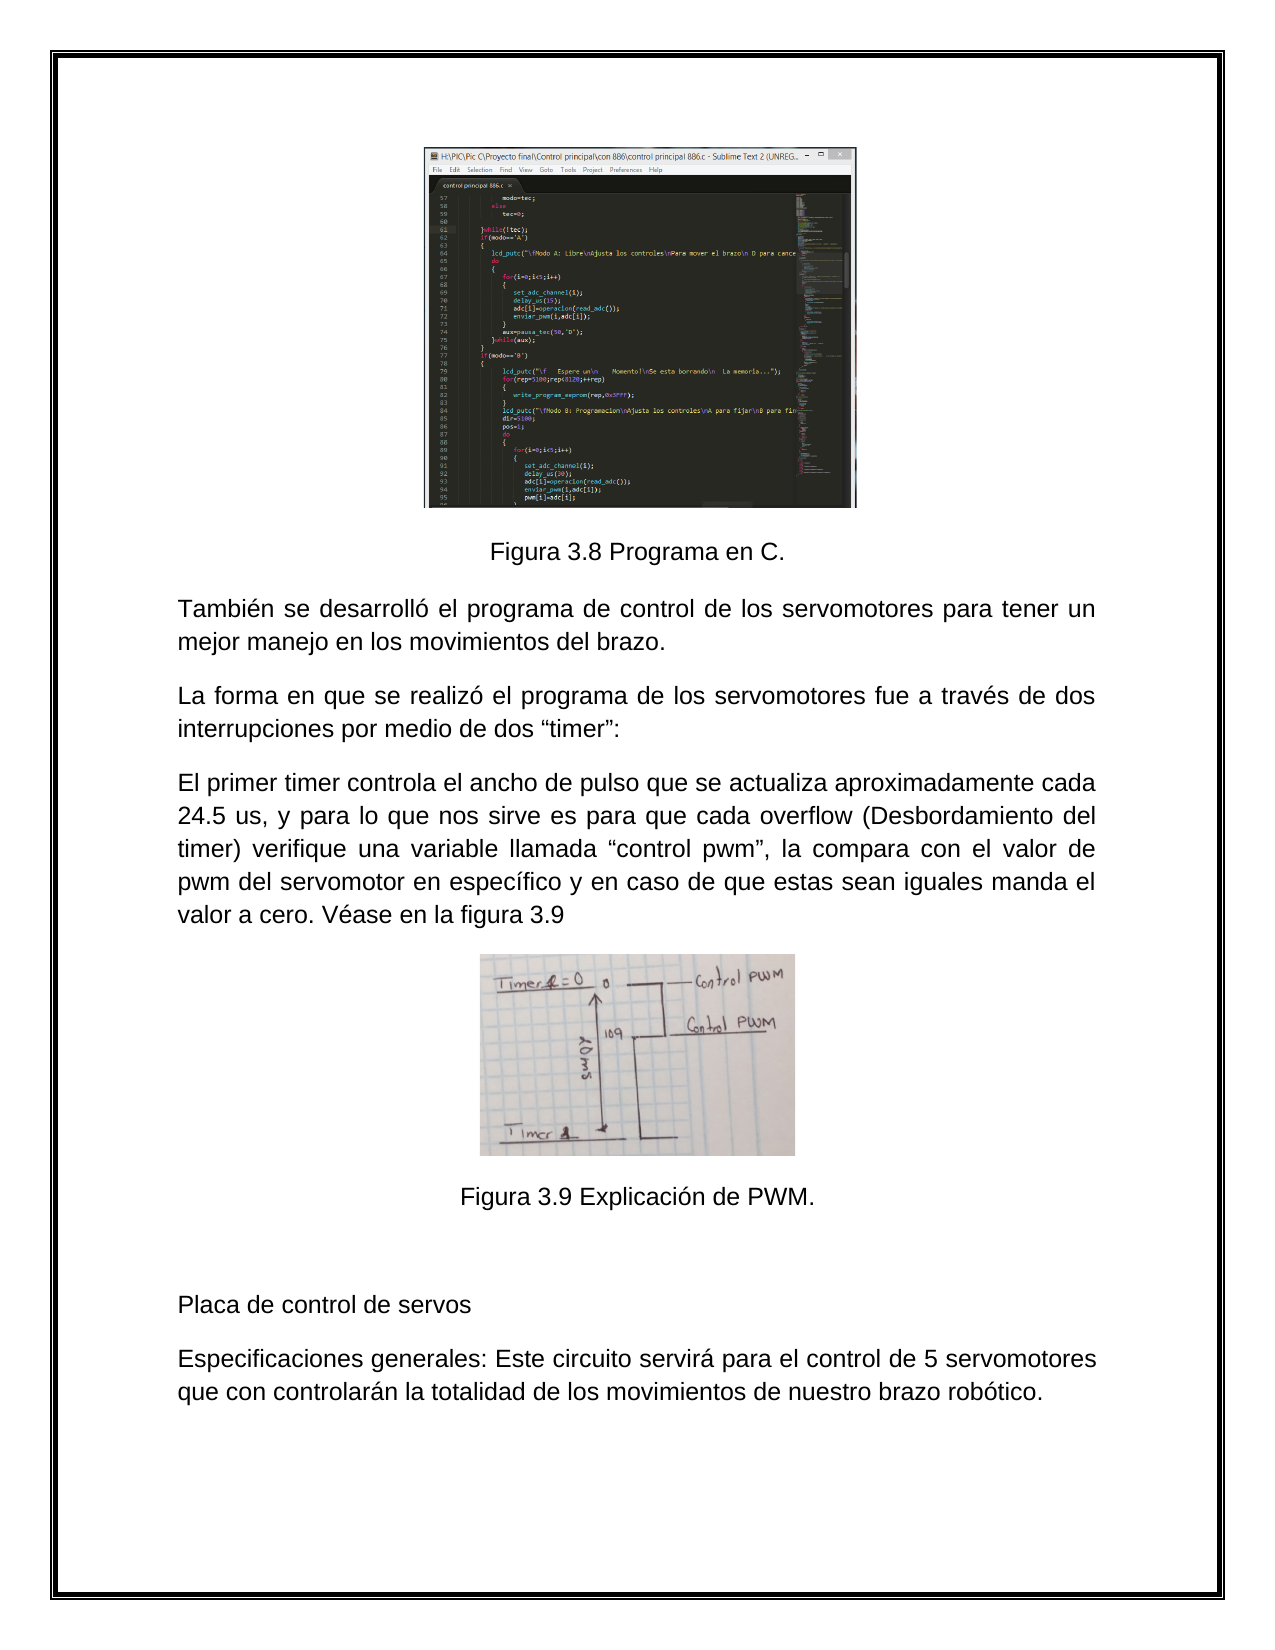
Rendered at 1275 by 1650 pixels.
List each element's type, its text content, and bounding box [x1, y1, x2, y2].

text La forma en que se realizó el programa de los servomotores fue a través de dos interrupciones por medio de dos “timer”: [177, 681, 1098, 743]
text Figura 3.8 Programa en C. [177, 537, 1098, 565]
picture [479, 954, 796, 1156]
picture [423, 147, 857, 508]
text También se desarrolló el programa de control de los servomotores para tener un mejor manejo en los movimientos del brazo. [177, 594, 1098, 656]
text Figura 3.9 Explicación de PWM. [177, 1182, 1098, 1211]
text Especificaciones generales: Este circuito servirá para el control de 5 servomotores que con controlarán la totalidad de los movimientos de nuestro brazo robótico. [177, 1343, 1098, 1405]
text Placa de control de servos [177, 1290, 1098, 1318]
text El primer timer controla el ancho de pulso que se actualiza aproximadamente cada 24.5 us, y para lo que nos sirve es para que cada overflow (Desbordamiento del timer) verifique una variable llamada “control pwm”, la compara con el valor de pwm del servomotor en específico y en caso de que estas sean iguales manda el valor a cero. Véase en la figura 3.9 [177, 768, 1098, 929]
